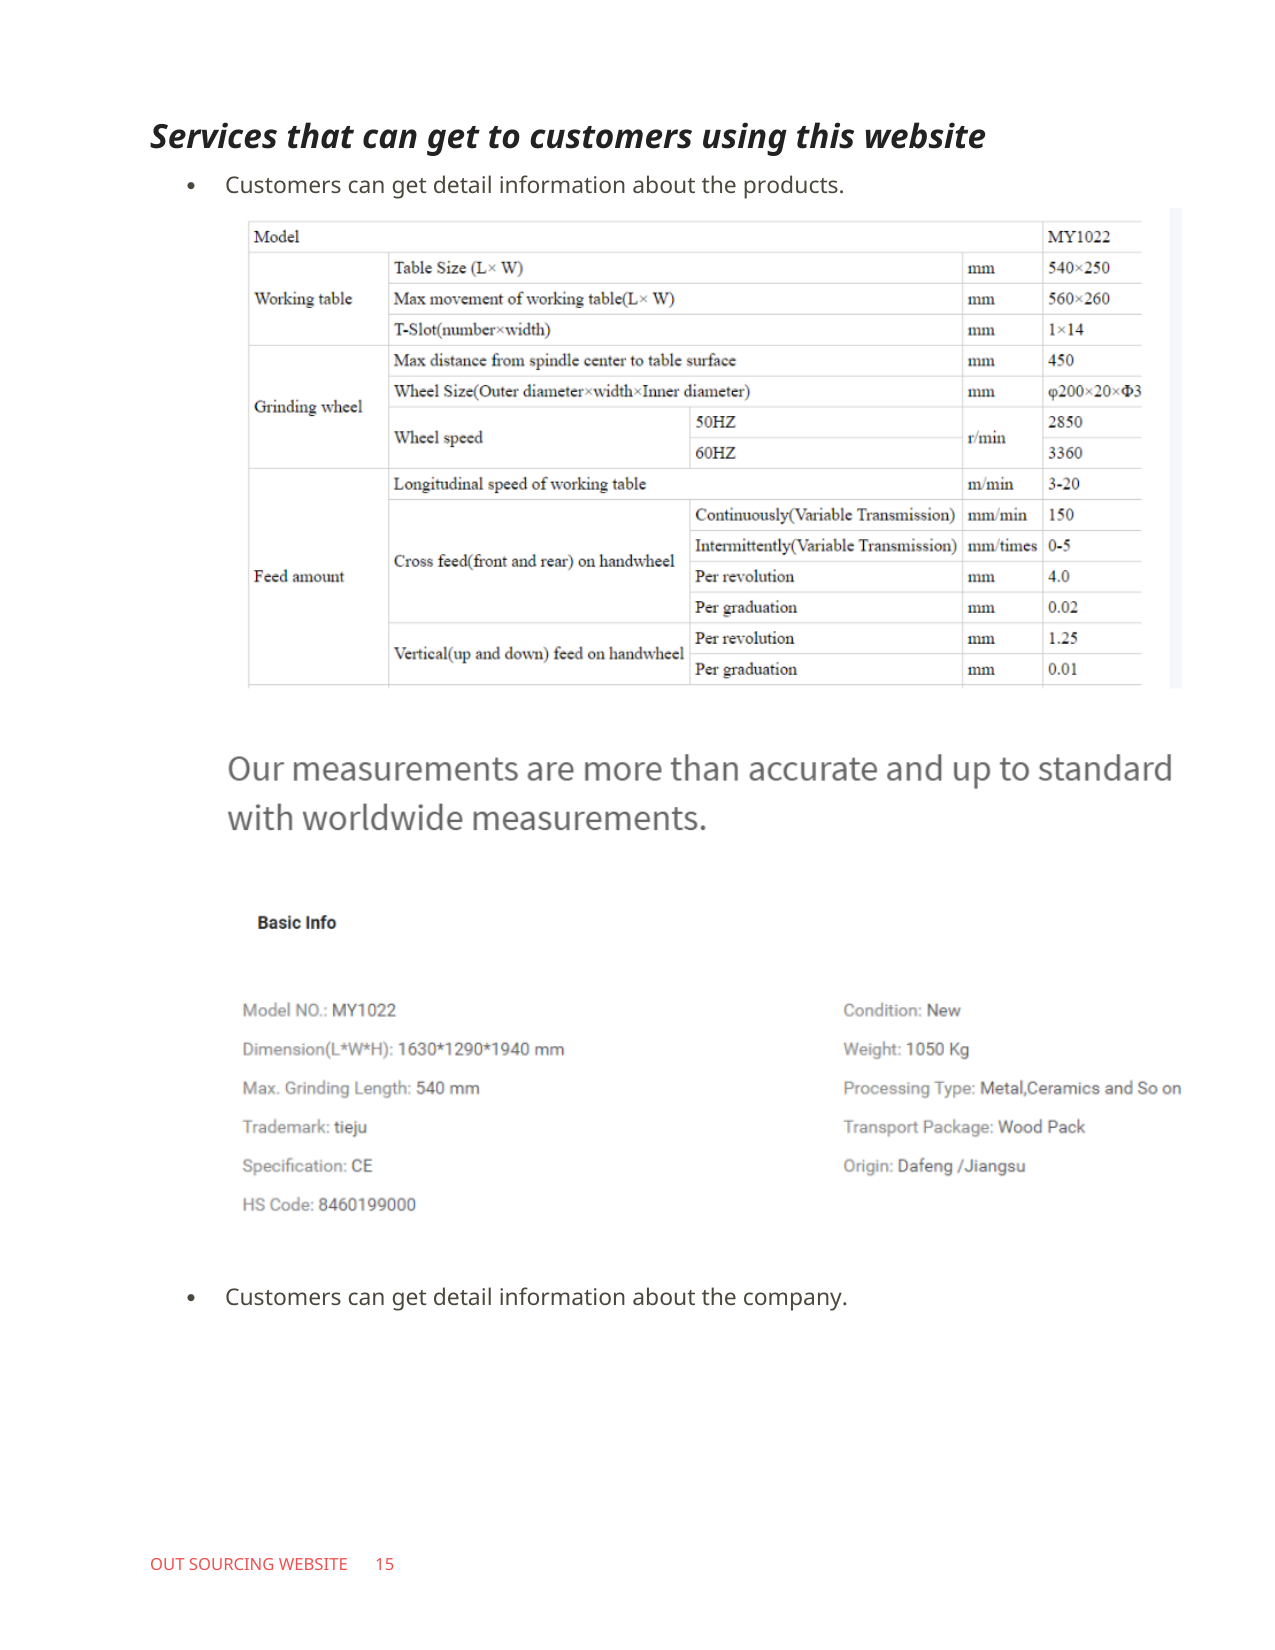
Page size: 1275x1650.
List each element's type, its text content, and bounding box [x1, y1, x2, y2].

list Customers can get detail information about the products. [187, 169, 1125, 201]
picture [225, 986, 1200, 1239]
picture [225, 208, 1200, 944]
list Customers can get detail information about the company. [187, 1281, 1125, 1312]
subtitle Services that can get to customers using this website [150, 112, 1125, 158]
